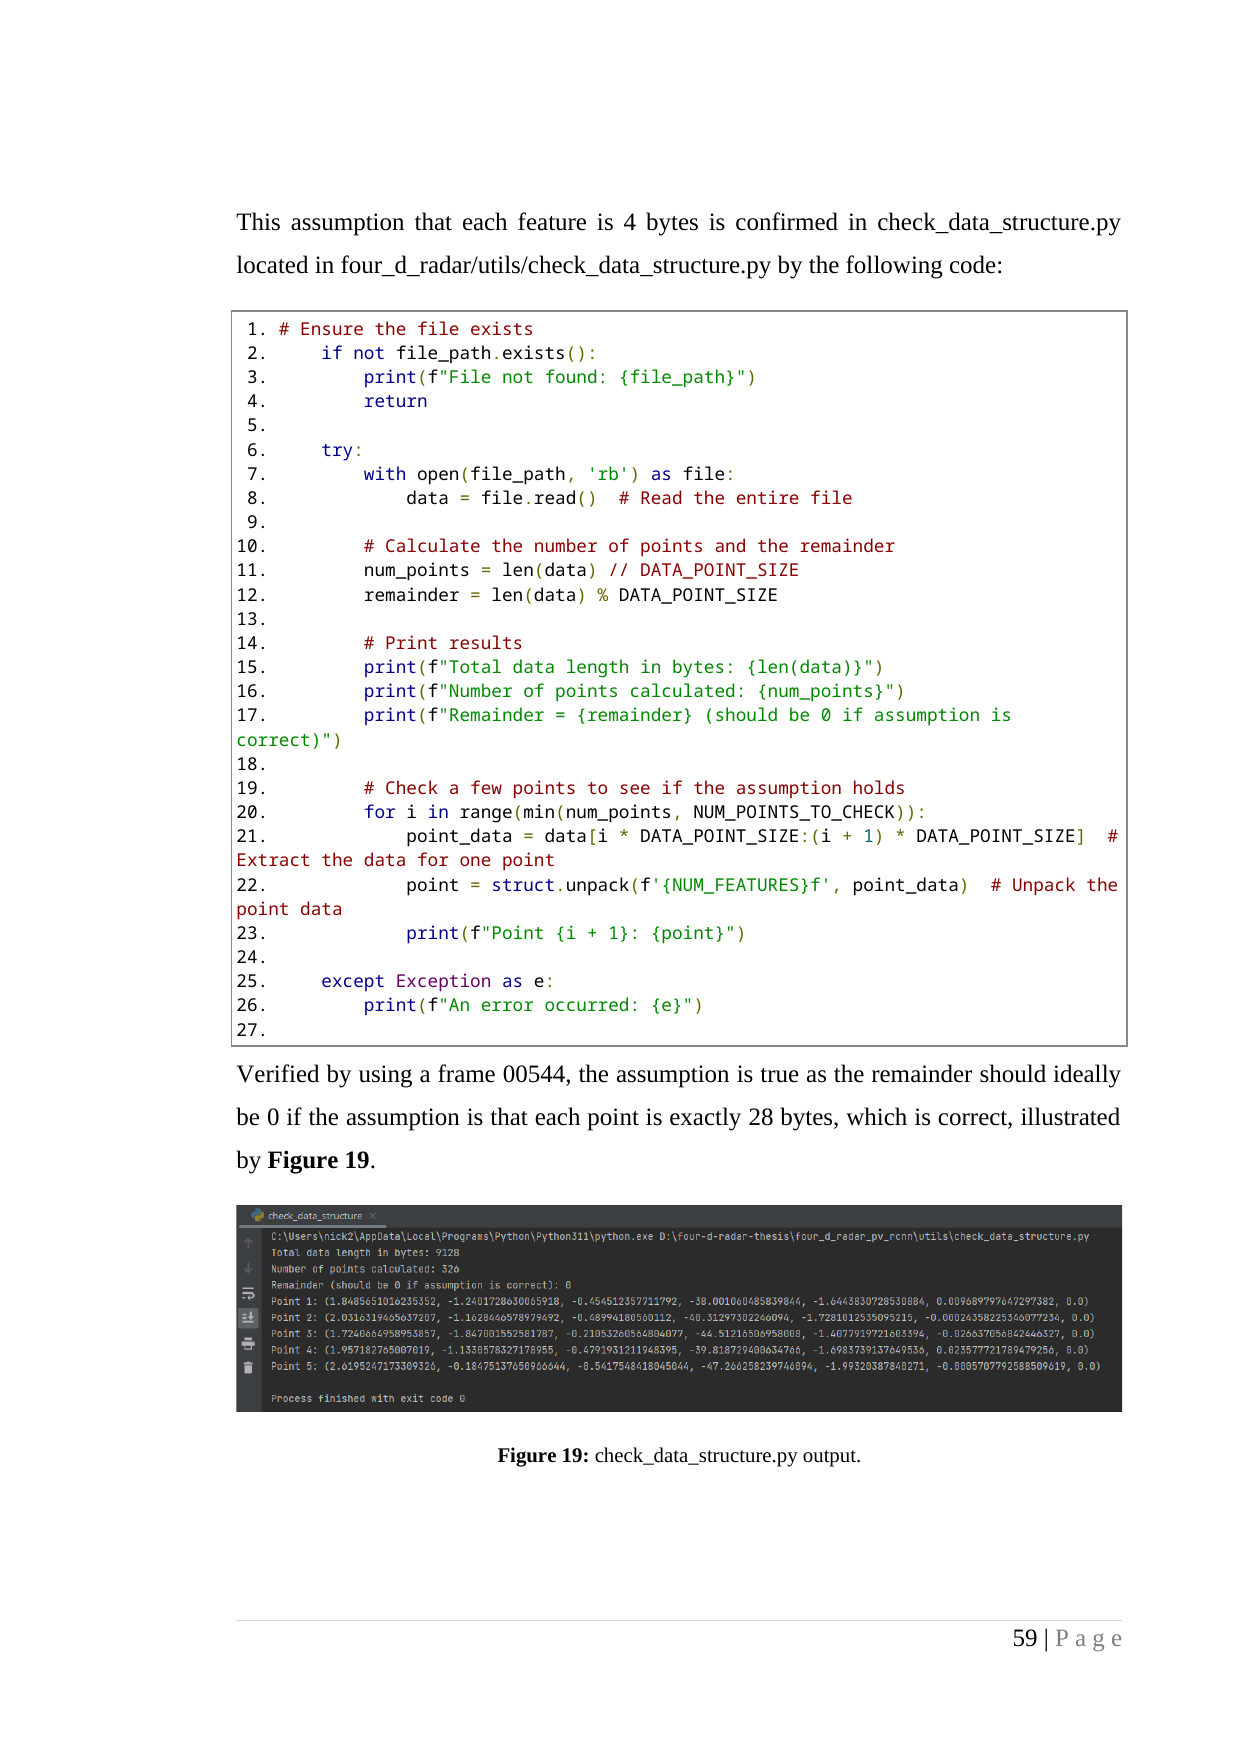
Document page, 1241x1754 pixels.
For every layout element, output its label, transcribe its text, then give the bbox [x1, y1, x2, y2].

text 27. [232, 1011, 1126, 1045]
text 15. print(f"Total data length in bytes: {len(data)}") [236, 654, 1122, 679]
text 8. data = file.read() # Read the entire file [236, 485, 1122, 509]
text 26. print(f"An error occurred: {e}") [236, 993, 1122, 1011]
text 24. [236, 944, 1122, 969]
text 10. # Calculate the number of points and the remainder [236, 534, 1122, 558]
text Verified by using a frame 00544, the assumption is true as the remainder should ideally be 0 if the assumption is that each point is exactly 28 bytes, which is correct, illustrated by Figure 19. [236, 1059, 1122, 1174]
text 16. print(f"Number of points calculated: {num_points}") [236, 679, 1122, 703]
text 7. with open(file_path, 'rb') as file: [236, 461, 1122, 485]
text 23. print(f"Point {i + 1}: {point}") [236, 920, 1122, 944]
text 1. # Ensure the file exists [232, 312, 1126, 340]
text This assumption that each feature is 4 bytes is confirmed in check_data_structure.py located in four_d_radar/utils/check_data_structure.py by the following code: [236, 207, 1122, 279]
text 22. point = struct.unpack(f'{NUM_FEATURES}f', point_data) # Unpack the point data [236, 872, 1122, 920]
text 2. if not file_path.exists(): [236, 340, 1122, 364]
text 14. # Print results [236, 630, 1122, 654]
text 12. remainder = len(data) % DATA_POINT_SIZE [236, 582, 1122, 606]
text 5. [236, 413, 1122, 437]
text 6. try: [236, 437, 1122, 461]
picture [236, 1205, 1123, 1412]
text Figure 19: check_data_structure.py output. [236, 1443, 1122, 1467]
text 9. [236, 509, 1122, 534]
text 13. [236, 606, 1122, 630]
text 20. for i in range(min(num_points, NUM_POINTS_TO_CHECK)): [236, 799, 1122, 824]
text 25. except Exception as e: [236, 969, 1122, 993]
text 4. return [236, 389, 1122, 413]
text 17. print(f"Remainder = {remainder} (should be 0 if assumption is correct)") [236, 703, 1122, 751]
text 3. print(f"File not found: {file_path}") [236, 364, 1122, 389]
text 18. [236, 751, 1122, 775]
text 19. # Check a few points to see if the assumption holds [236, 775, 1122, 799]
text 21. point_data = data[i * DATA_POINT_SIZE:(i + 1) * DATA_POINT_SIZE] # Extract the data for one point [236, 824, 1122, 872]
text 11. num_points = len(data) // DATA_POINT_SIZE [236, 558, 1122, 582]
